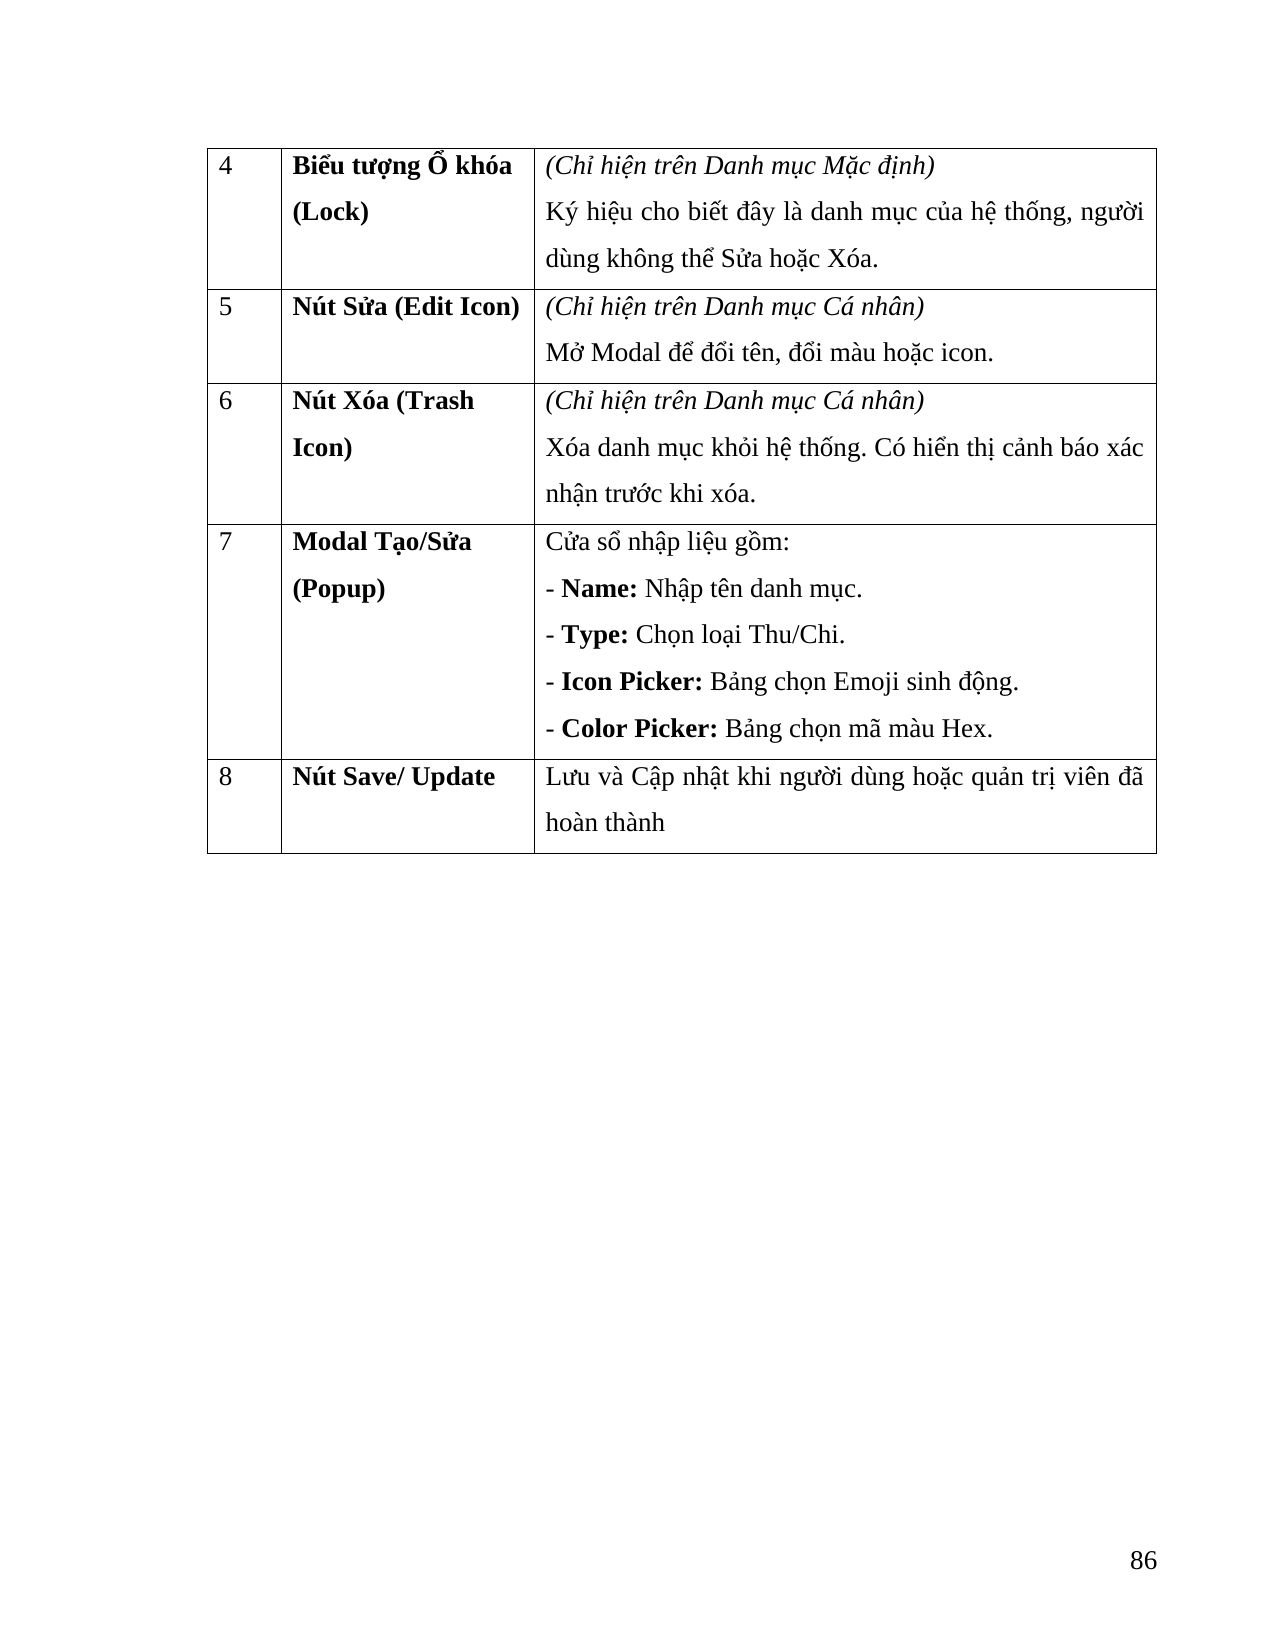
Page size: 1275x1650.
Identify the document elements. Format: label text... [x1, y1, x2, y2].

table_cell 8 [208, 760, 281, 853]
table_cell Nút Save/ Update [282, 760, 534, 853]
table_cell (Chỉ hiện trên Danh mục Cá nhân) Mở Modal để đổi tên, đổi màu hoặc icon. [535, 290, 1156, 383]
table_cell 5 [208, 290, 281, 383]
table_cell 4 [208, 149, 281, 289]
table_cell Biểu tượng Ổ khóa (Lock) [282, 149, 534, 289]
table_cell (Chỉ hiện trên Danh mục Mặc định) Ký hiệu cho biết đây là danh mục của hệ thống, người dùng không thể Sửa hoặc Xóa. [535, 149, 1156, 289]
table_cell 7 [208, 525, 281, 758]
table_cell Lưu và Cập nhật khi người dùng hoặc quản trị viên đã hoàn thành [535, 760, 1156, 853]
table_cell 6 [208, 384, 281, 524]
table_cell Nút Sửa (Edit Icon) [282, 290, 534, 383]
table_cell Modal Tạo/Sửa (Popup) [282, 525, 534, 758]
table_cell Cửa sổ nhập liệu gồm: - Name: Nhập tên danh mục. - Type: Chọn loại Thu/Chi. - Icon Picker: Bảng chọn Emoji sinh động. - Color Picker: Bảng chọn mã màu Hex. [535, 525, 1156, 758]
table_cell (Chỉ hiện trên Danh mục Cá nhân) Xóa danh mục khỏi hệ thống. Có hiển thị cảnh báo xác nhận trước khi xóa. [535, 384, 1156, 524]
table_cell Nút Xóa (Trash Icon) [282, 384, 534, 524]
